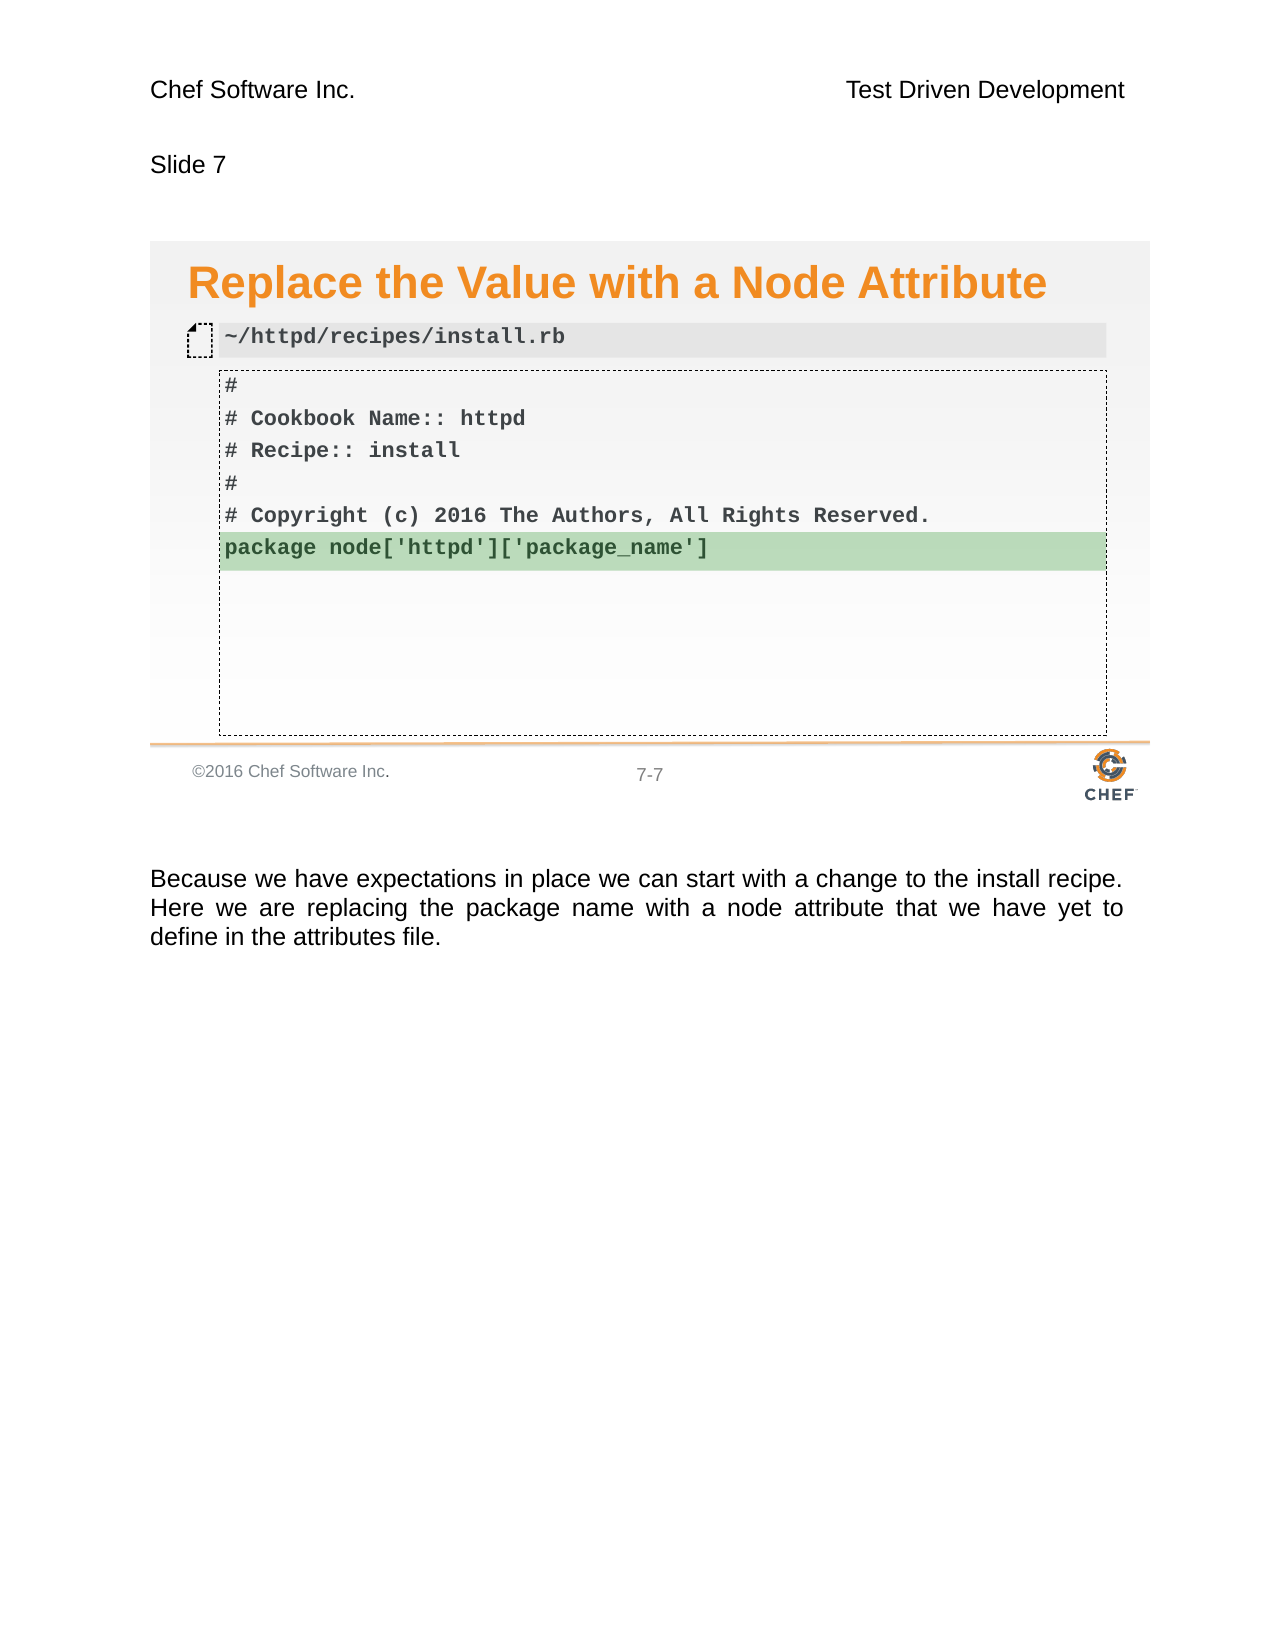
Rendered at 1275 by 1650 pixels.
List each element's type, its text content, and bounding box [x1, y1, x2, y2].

text Because we have expectations in place we can start with a change to the install recipe. Here we are replacing the package name with a node attribute that we have yet to define in the attributes file. [150, 864, 1125, 950]
text Slide 7 [150, 150, 1125, 179]
